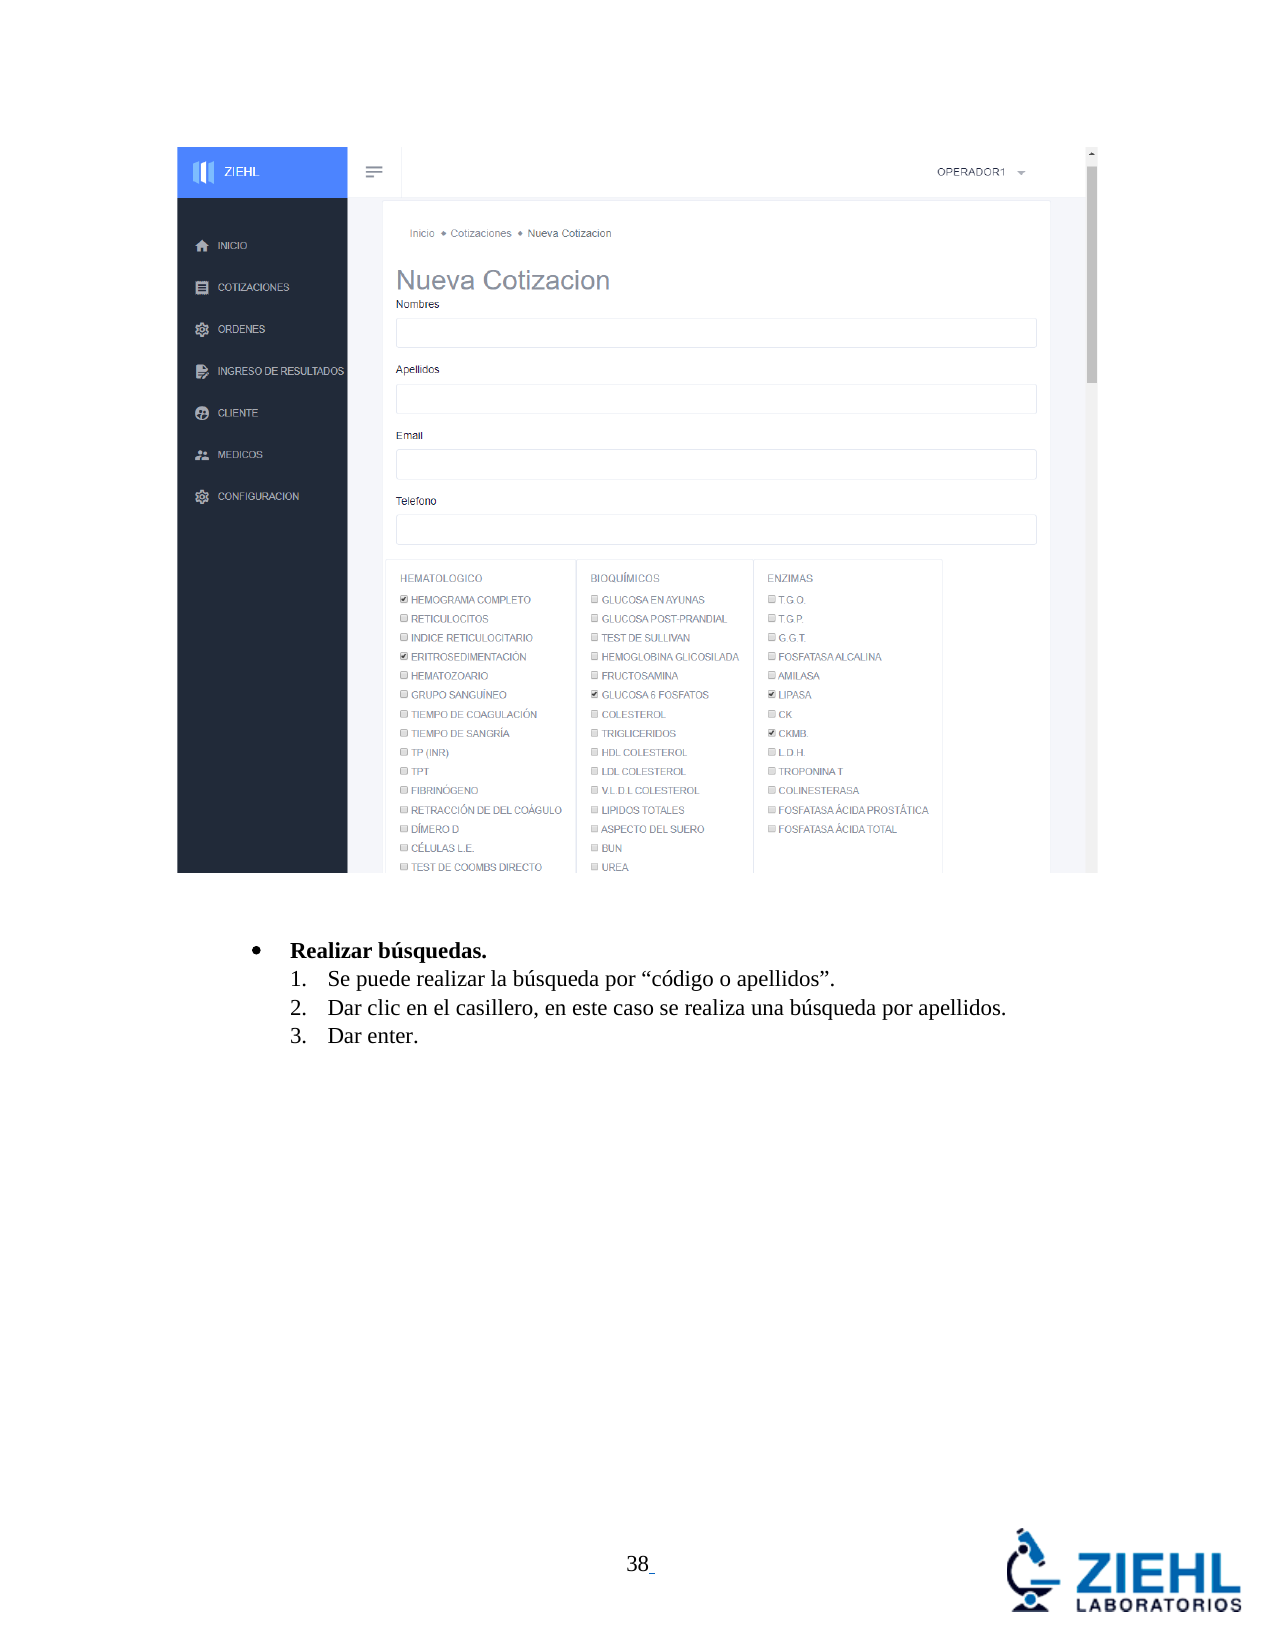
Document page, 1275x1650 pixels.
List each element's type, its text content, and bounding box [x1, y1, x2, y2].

list Realizar búsquedas. [252, 937, 1098, 963]
list Dar enter. [290, 1022, 1098, 1048]
list Dar clic en el casillero, en este caso se realiza una búsqueda por apellidos. [290, 994, 1098, 1020]
list Se puede realizar la búsqueda por “código o apellidos”. [290, 965, 1098, 992]
picture [1007, 1528, 1242, 1612]
